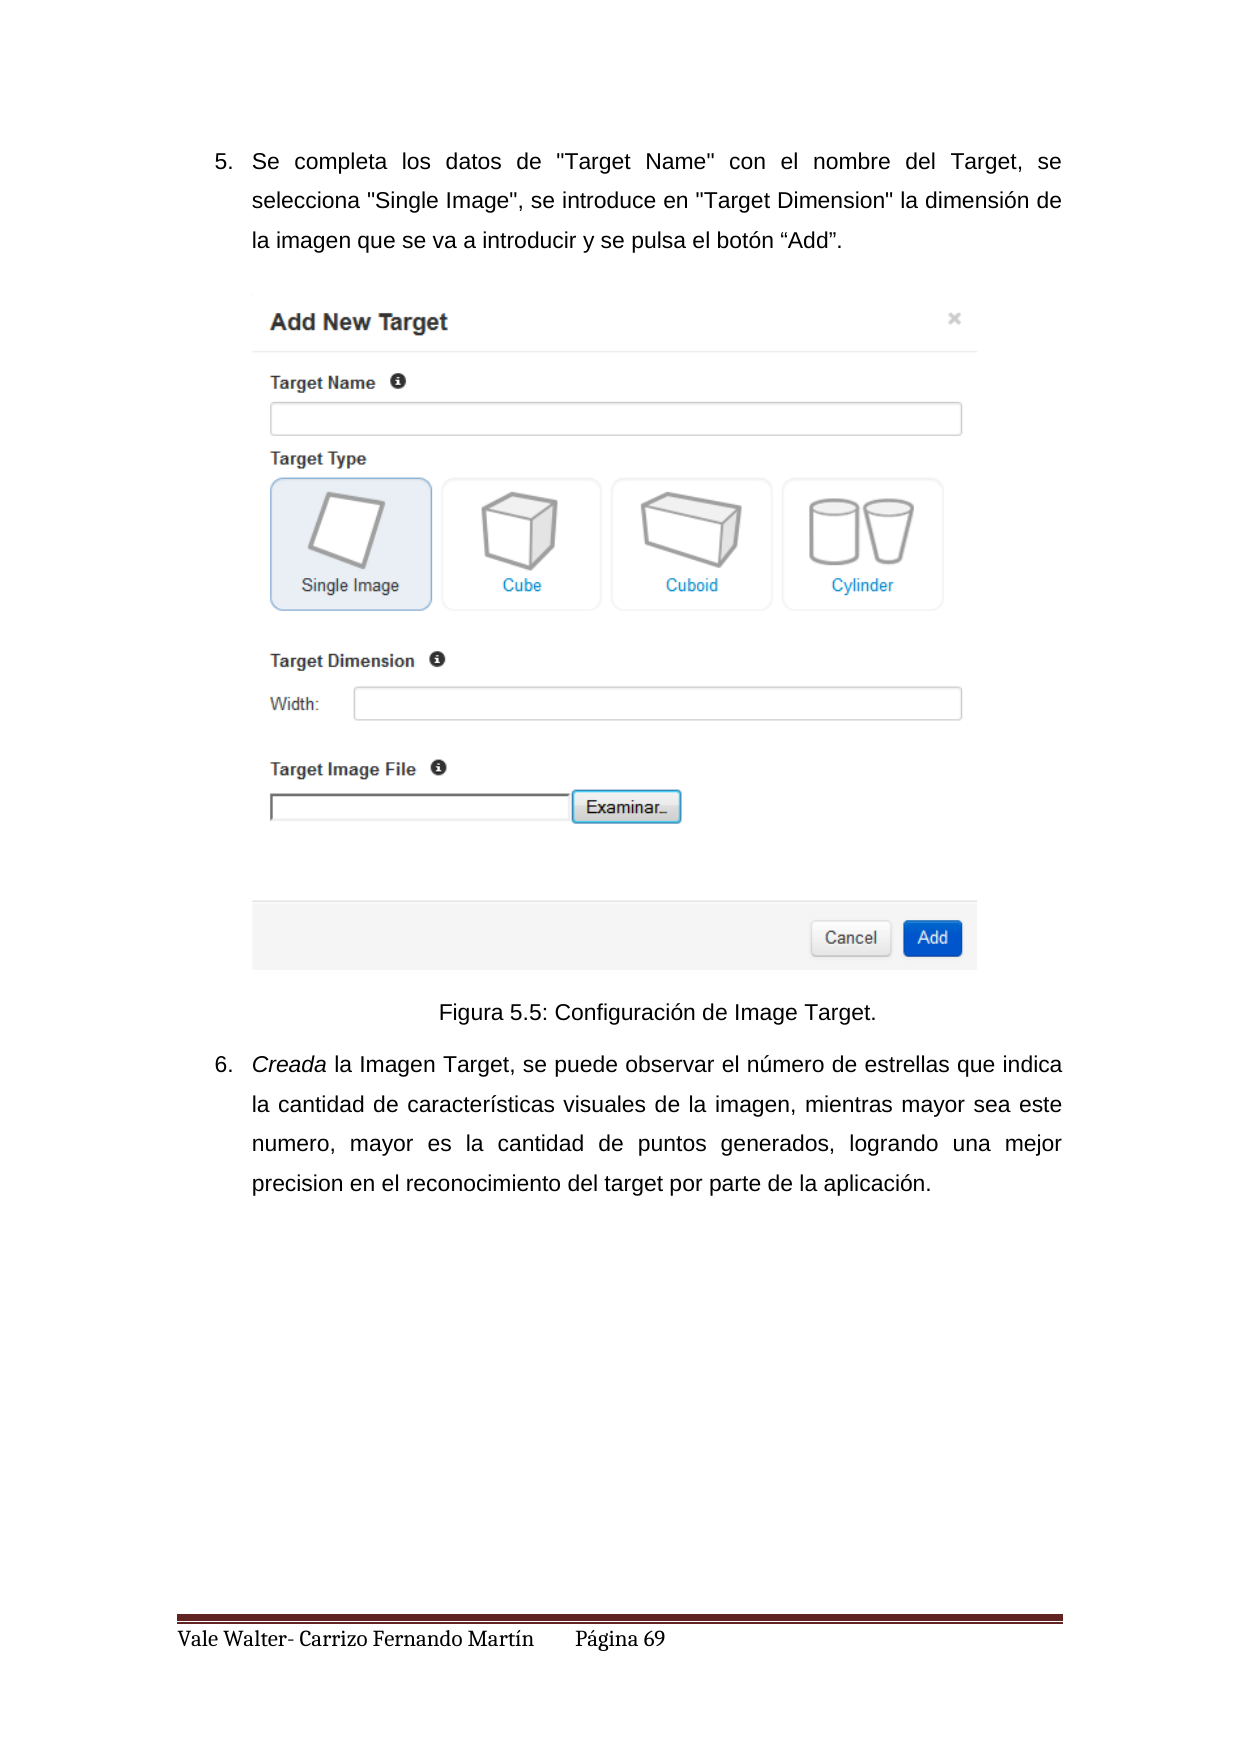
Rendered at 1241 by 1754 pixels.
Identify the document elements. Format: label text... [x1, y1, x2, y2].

list Creada la Imagen Target, se puede observar el número de estrellas que indica la cantidad de características visuales de la imagen, mientras mayor sea este numero, mayor es la cantidad de puntos generados, logrando una mejor precision en el reconocimiento del target por parte de la aplicación. [214, 1051, 1063, 1196]
text Figura 5.5: Configuración de Image Target. [252, 998, 1063, 1025]
list Se completa los datos de "Target Name" con el nombre del Target, se selecciona "Single Image", se introduce en "Target Dimension" la dimensión de la imagen que se va a introducir y se pulsa el botón “Add”. [214, 148, 1063, 253]
picture [252, 295, 978, 970]
